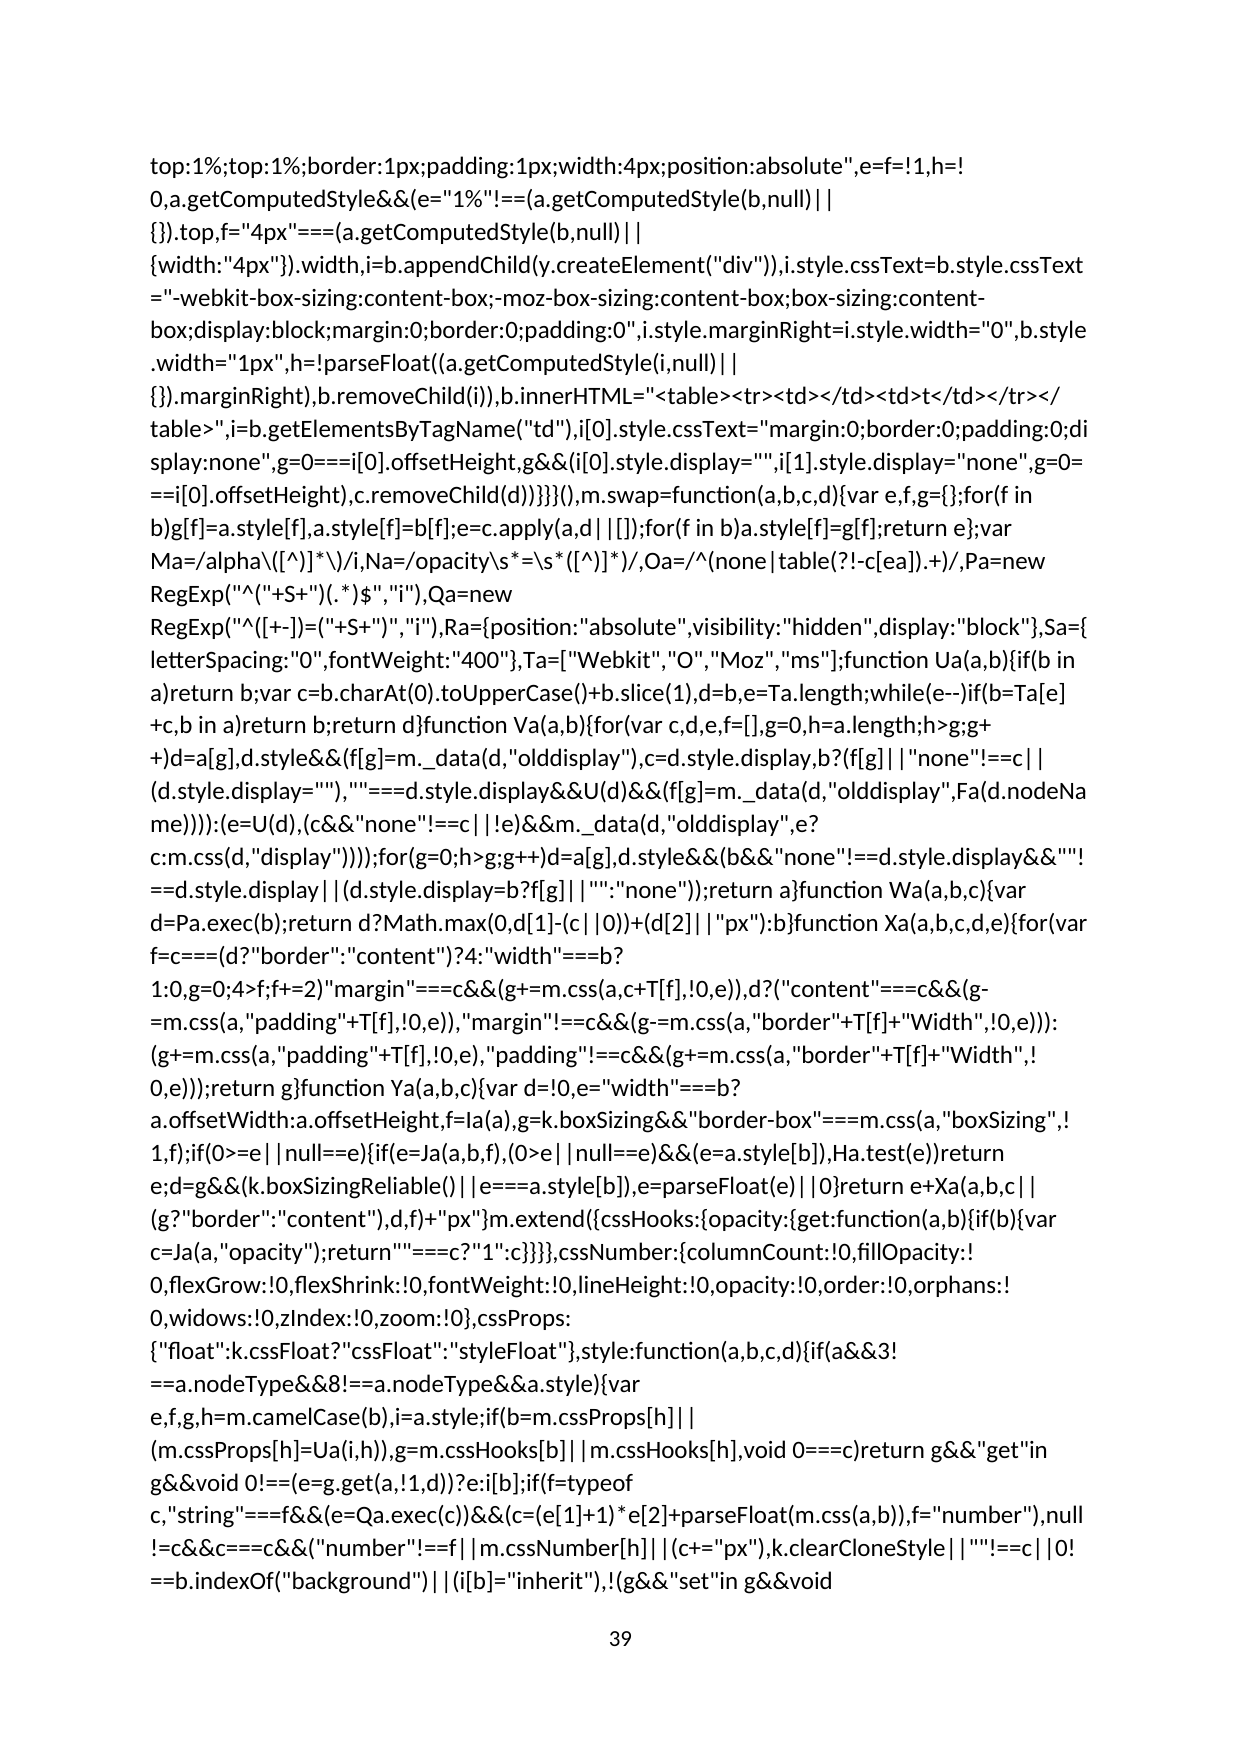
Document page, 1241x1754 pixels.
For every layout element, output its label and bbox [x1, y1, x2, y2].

text [150, 150, 1090, 1596]
